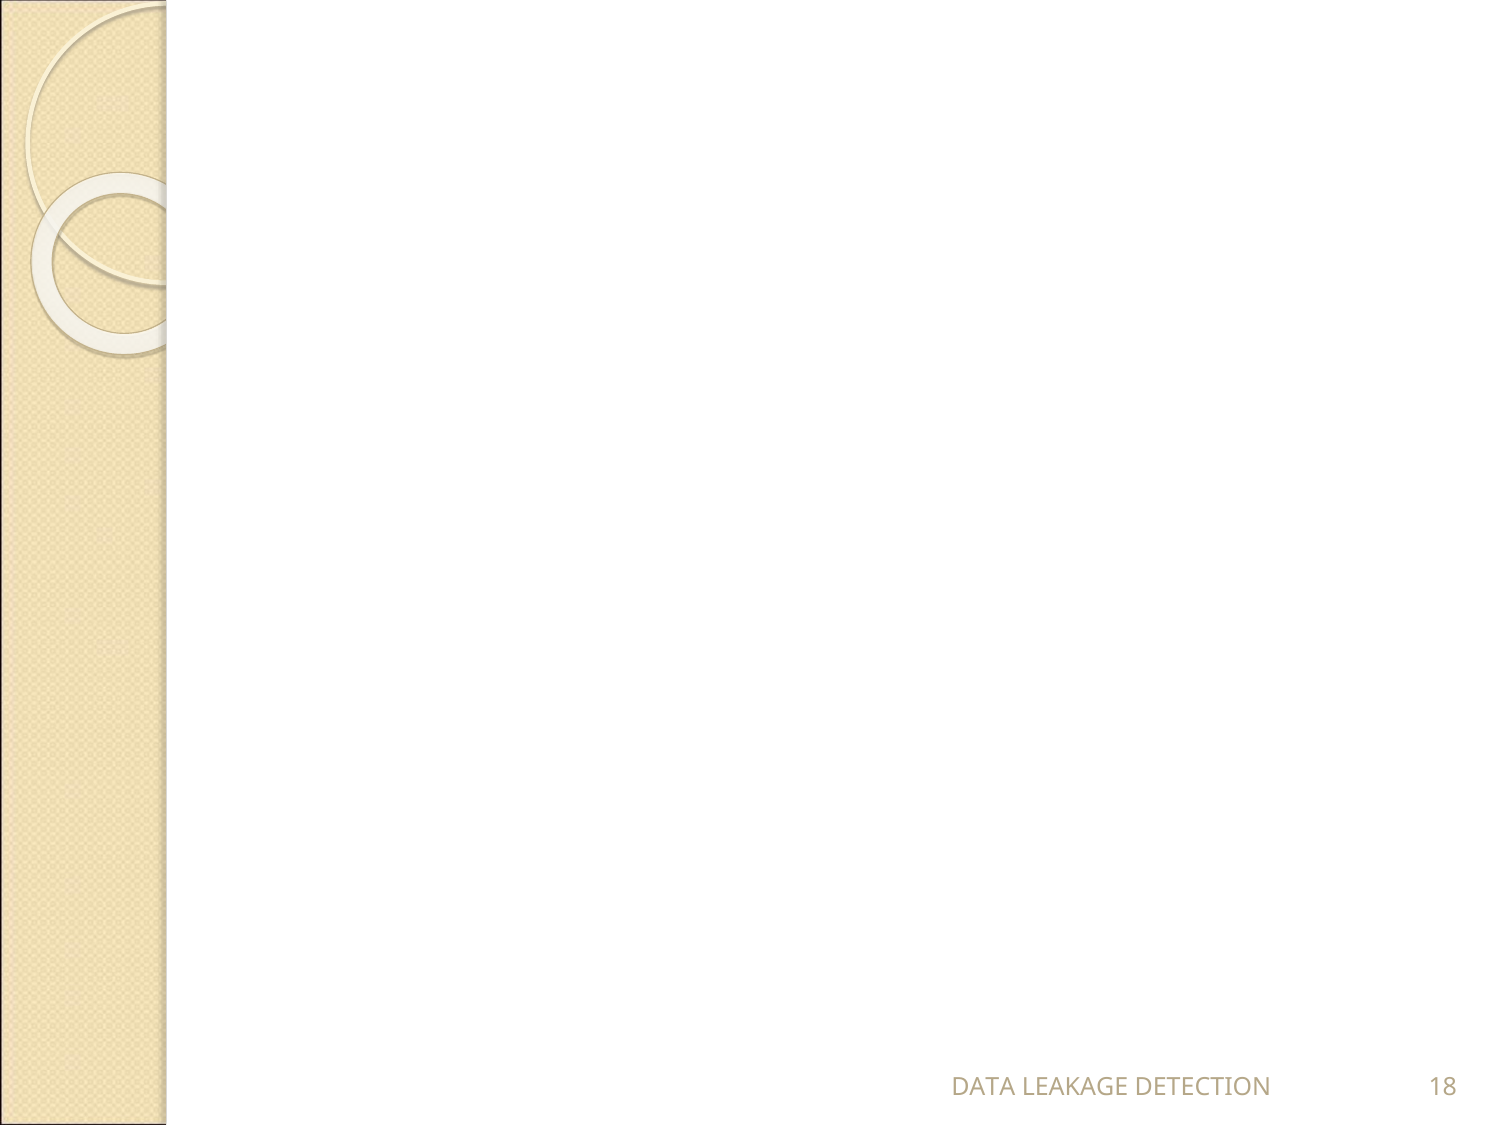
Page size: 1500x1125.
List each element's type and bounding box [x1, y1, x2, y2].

picture [0, 0, 167, 1125]
